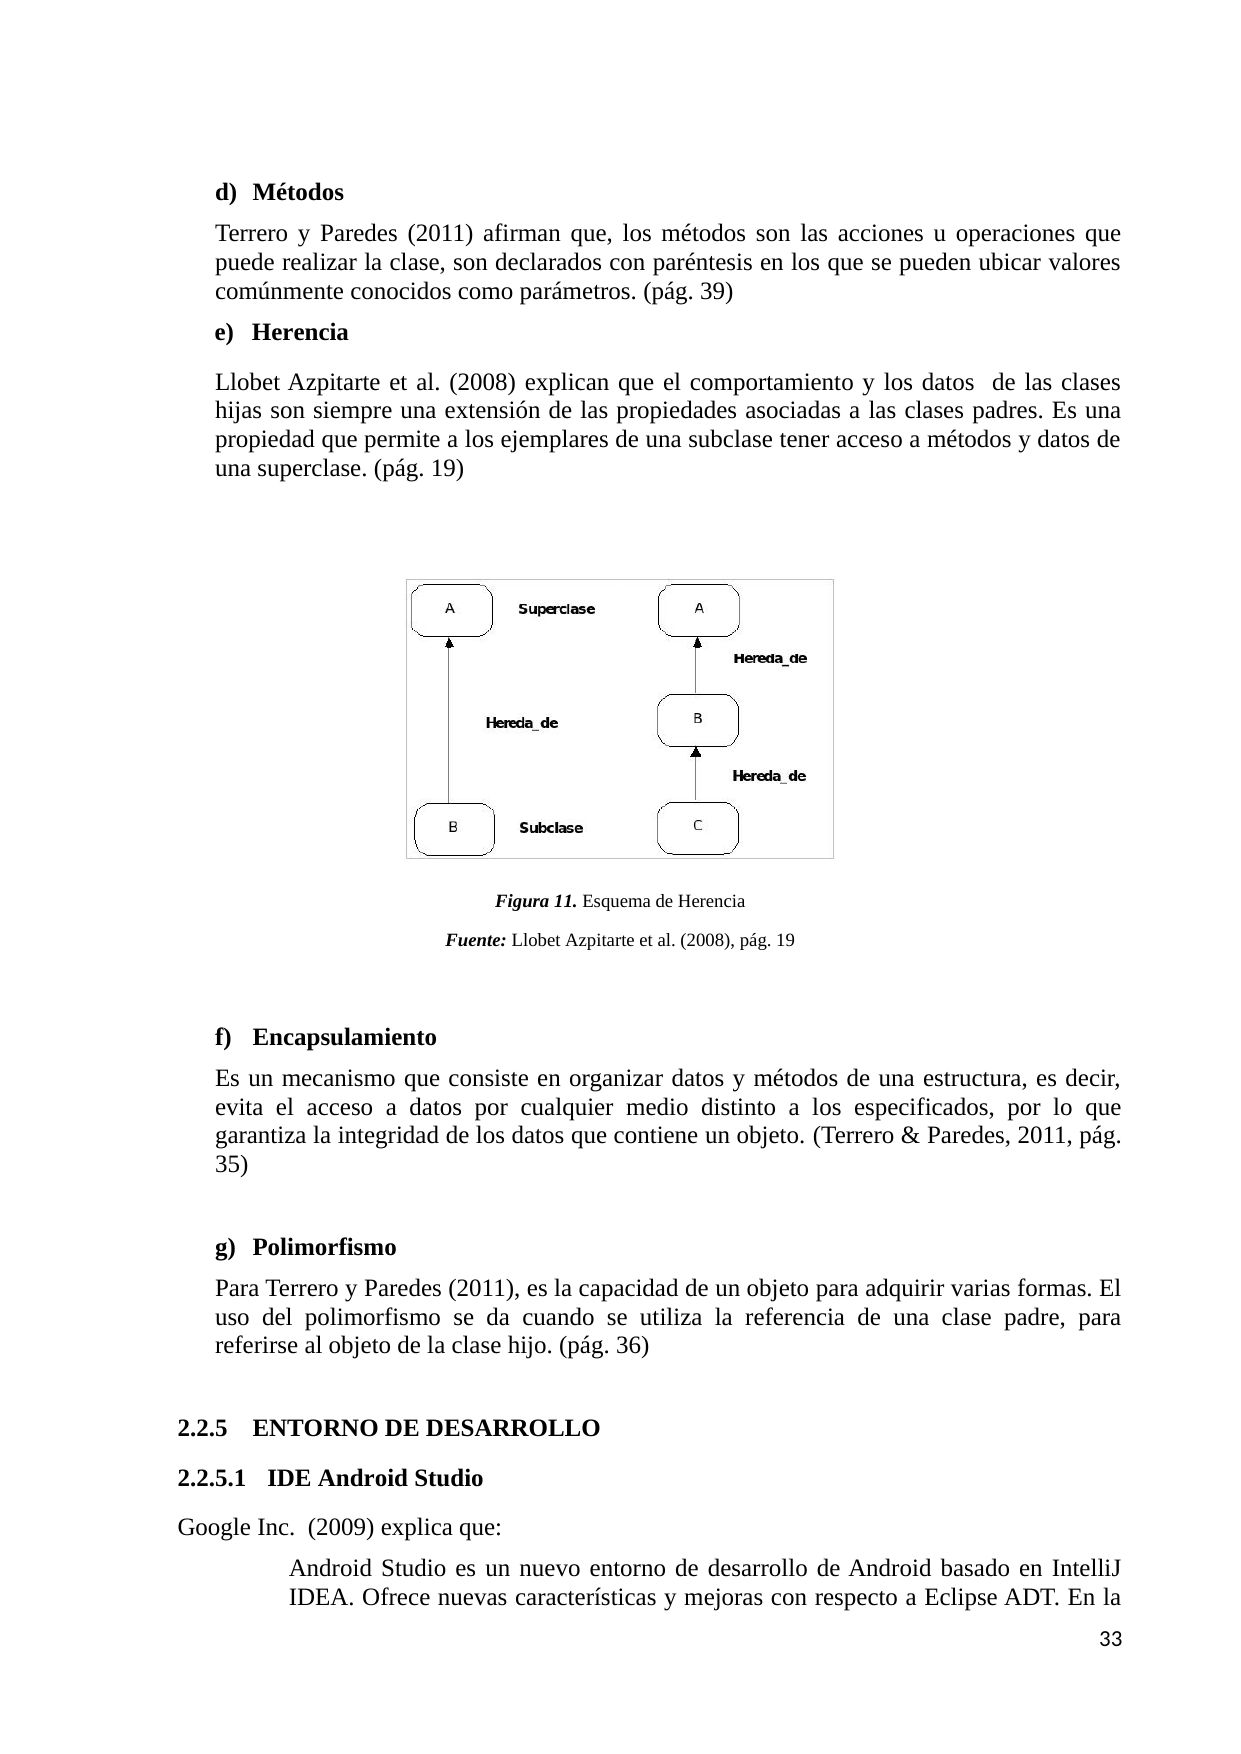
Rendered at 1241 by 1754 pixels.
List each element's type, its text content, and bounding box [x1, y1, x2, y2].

subtitle Herencia [214, 317, 1122, 346]
subtitle ENTORNO DE DESARROLLO [177, 1413, 1122, 1442]
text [288, 1553, 1122, 1611]
list Métodos [215, 177, 1122, 206]
text Llobet Azpitarte et al. (2008) explican que el comportamiento y los datos de las clases hijas son siempre una extensión de las propiedades asociadas a las clases padres. Es una propiedad que permite a los ejemplares de una subclase tener acceso a métodos y datos de una superclase. [215, 367, 1122, 482]
list Polimorfismo [215, 1232, 1122, 1261]
subtitle IDE Android Studio [177, 1463, 1122, 1491]
text Terrero y Paredes (2011) afirman que, los métodos son las acciones u operaciones que puede realizar la clase, son declarados con paréntesis en los que se pueden ubicar valores comúnmente conocidos como parámetros. [215, 218, 1122, 305]
list Encapsulamiento [215, 1022, 1122, 1051]
text Google Inc. explica que: [177, 1512, 1122, 1541]
text Para Terrero y Paredes (2011), es la capacidad de un objeto para adquirir varias formas. El uso del polimorfismo se da cuando se utiliza la referencia de una clase padre, para referirse al objeto de la clase hijo. [215, 1273, 1122, 1359]
text Es un mecanismo que consiste en organizar datos y métodos de una estructura, es decir, evita el acceso a datos por cualquier medio distinto a los especificados, por lo que garantiza la integridad de los datos que contiene un objeto. [215, 1063, 1122, 1178]
